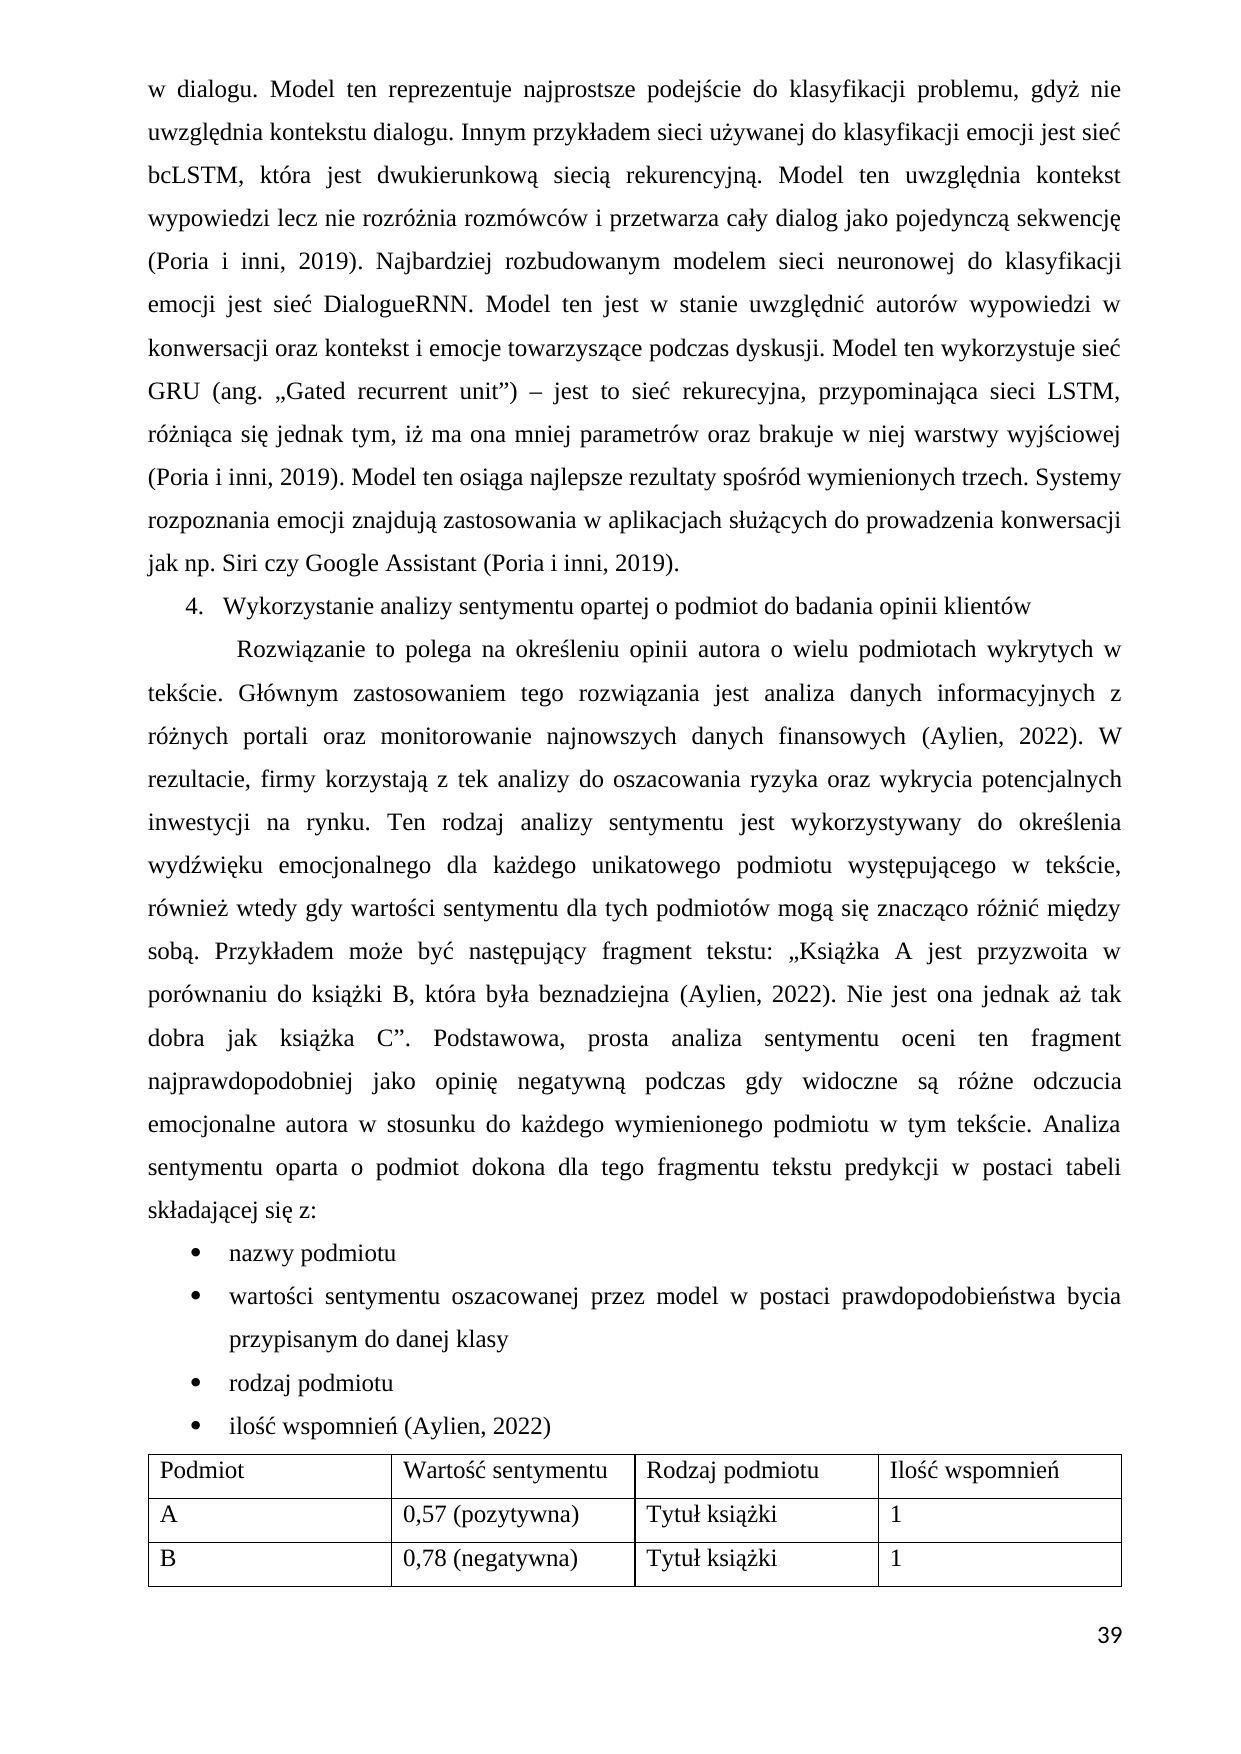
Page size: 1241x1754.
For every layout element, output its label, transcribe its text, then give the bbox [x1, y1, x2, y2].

table_cell B [149, 1543, 391, 1586]
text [148, 74, 1122, 577]
list ilość wspomnień [191, 1411, 1122, 1439]
table_cell 0,78 (negatywna) [392, 1543, 634, 1586]
text Rozwiązanie to polega na określeniu opinii autora o wielu podmiotach wykrytych w tekście. Głównym zastosowaniem tego rozwiązania jest analiza danych informacyjnych z różnych portali oraz monitorowanie najnowszych danych finansowych. W rezultacie, firmy korzystają z tek analizy do oszacowania ryzyka oraz wykrycia potencjalnych inwestycji na rynku. Ten rodzaj analizy sentymentu jest wykorzystywany do określenia wydźwięku emocjonalnego dla każdego unikatowego podmiotu występującego w tekście, również wtedy gdy wartości sentymentu dla tych podmiotów mogą się znacząco różnić między sobą. Przykładem może być następujący fragment tekstu: „Książka A jest przyzwoita w porównaniu do książki B, która była beznadziejna. Nie jest ona jednak aż tak dobra jak książka C”. Podstawowa, prosta analiza sentymentu oceni ten fragment najprawdopodobniej jako opinię negatywną podczas gdy widoczne są różne odczucia emocjonalne autora w stosunku do każdego wymienionego podmiotu w tym tekście. Analiza sentymentu oparta o podmiot dokona dla tego fragmentu tekstu predykcji w postaci tabeli składającej się z: [148, 634, 1122, 1224]
table_cell 1 [879, 1499, 1121, 1542]
list nazwy podmiotu [191, 1238, 1122, 1267]
table_cell Tytuł książki [636, 1499, 878, 1542]
table_cell Tytuł książki [636, 1543, 878, 1586]
table_header Podmiot [149, 1455, 391, 1498]
table_cell A [149, 1499, 391, 1542]
list wartości sentymentu oszacowanej przez model w postaci prawdopodobieństwa bycia przypisanym do danej klasy [191, 1281, 1122, 1353]
table_cell 0,57 (pozytywna) [392, 1499, 634, 1542]
table_header Ilość wspomnień [879, 1455, 1121, 1498]
list Wykorzystanie analizy sentymentu opartej o podmiot do badania opinii klientów [185, 591, 1122, 620]
list rodzaj podmiotu [191, 1368, 1122, 1396]
table_header Rodzaj podmiotu [636, 1455, 878, 1498]
table_cell 1 [879, 1543, 1121, 1586]
table_header Wartość sentymentu [392, 1455, 634, 1498]
